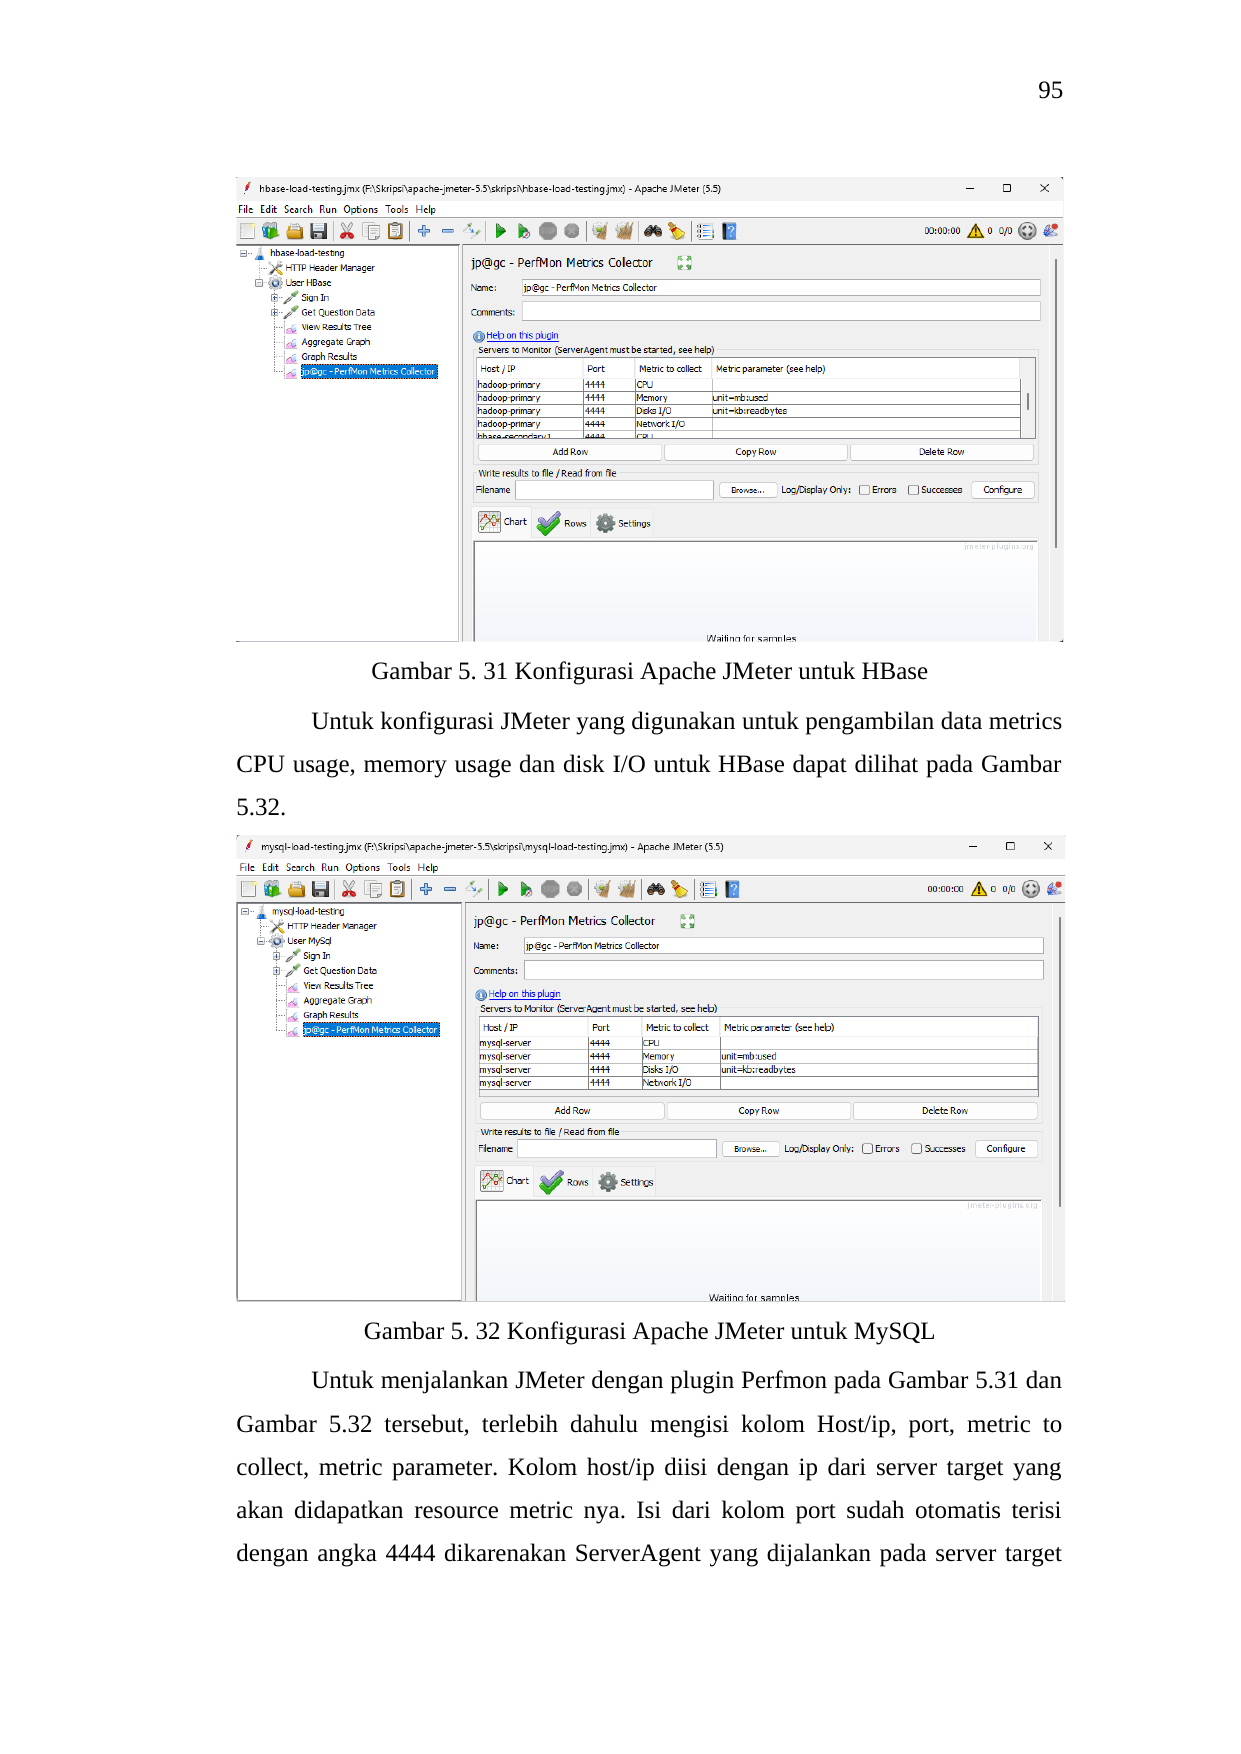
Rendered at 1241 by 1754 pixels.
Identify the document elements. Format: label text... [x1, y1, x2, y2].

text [236, 1366, 1063, 1567]
text Untuk konfigurasi JMeter yang digunakan untuk pengambilan data metrics CPU usage, memory usage dan disk I/O untuk HBase dapat dilihat pada Gambar 5.32. [236, 706, 1063, 821]
picture [236, 177, 1064, 642]
picture [236, 835, 1066, 1302]
